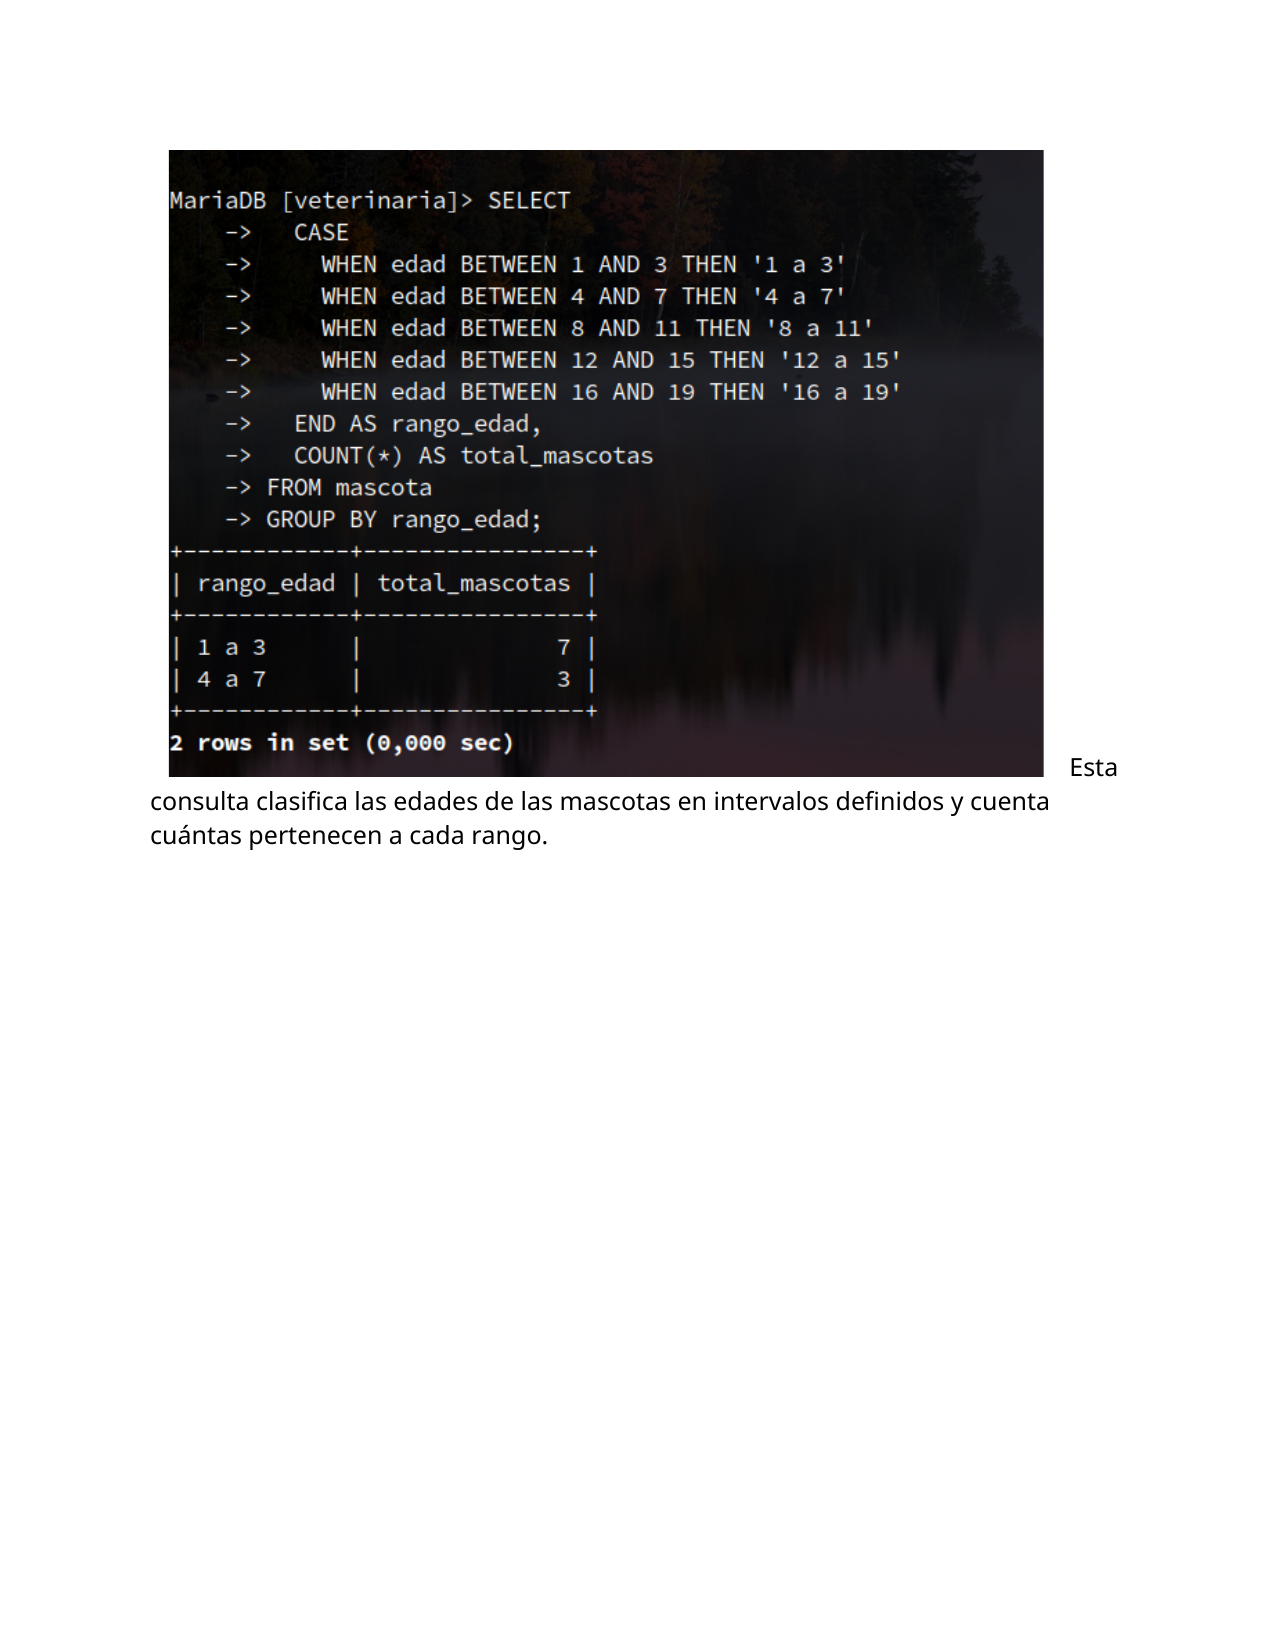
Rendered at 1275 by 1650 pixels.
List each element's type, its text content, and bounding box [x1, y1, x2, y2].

picture [168, 150, 1044, 777]
